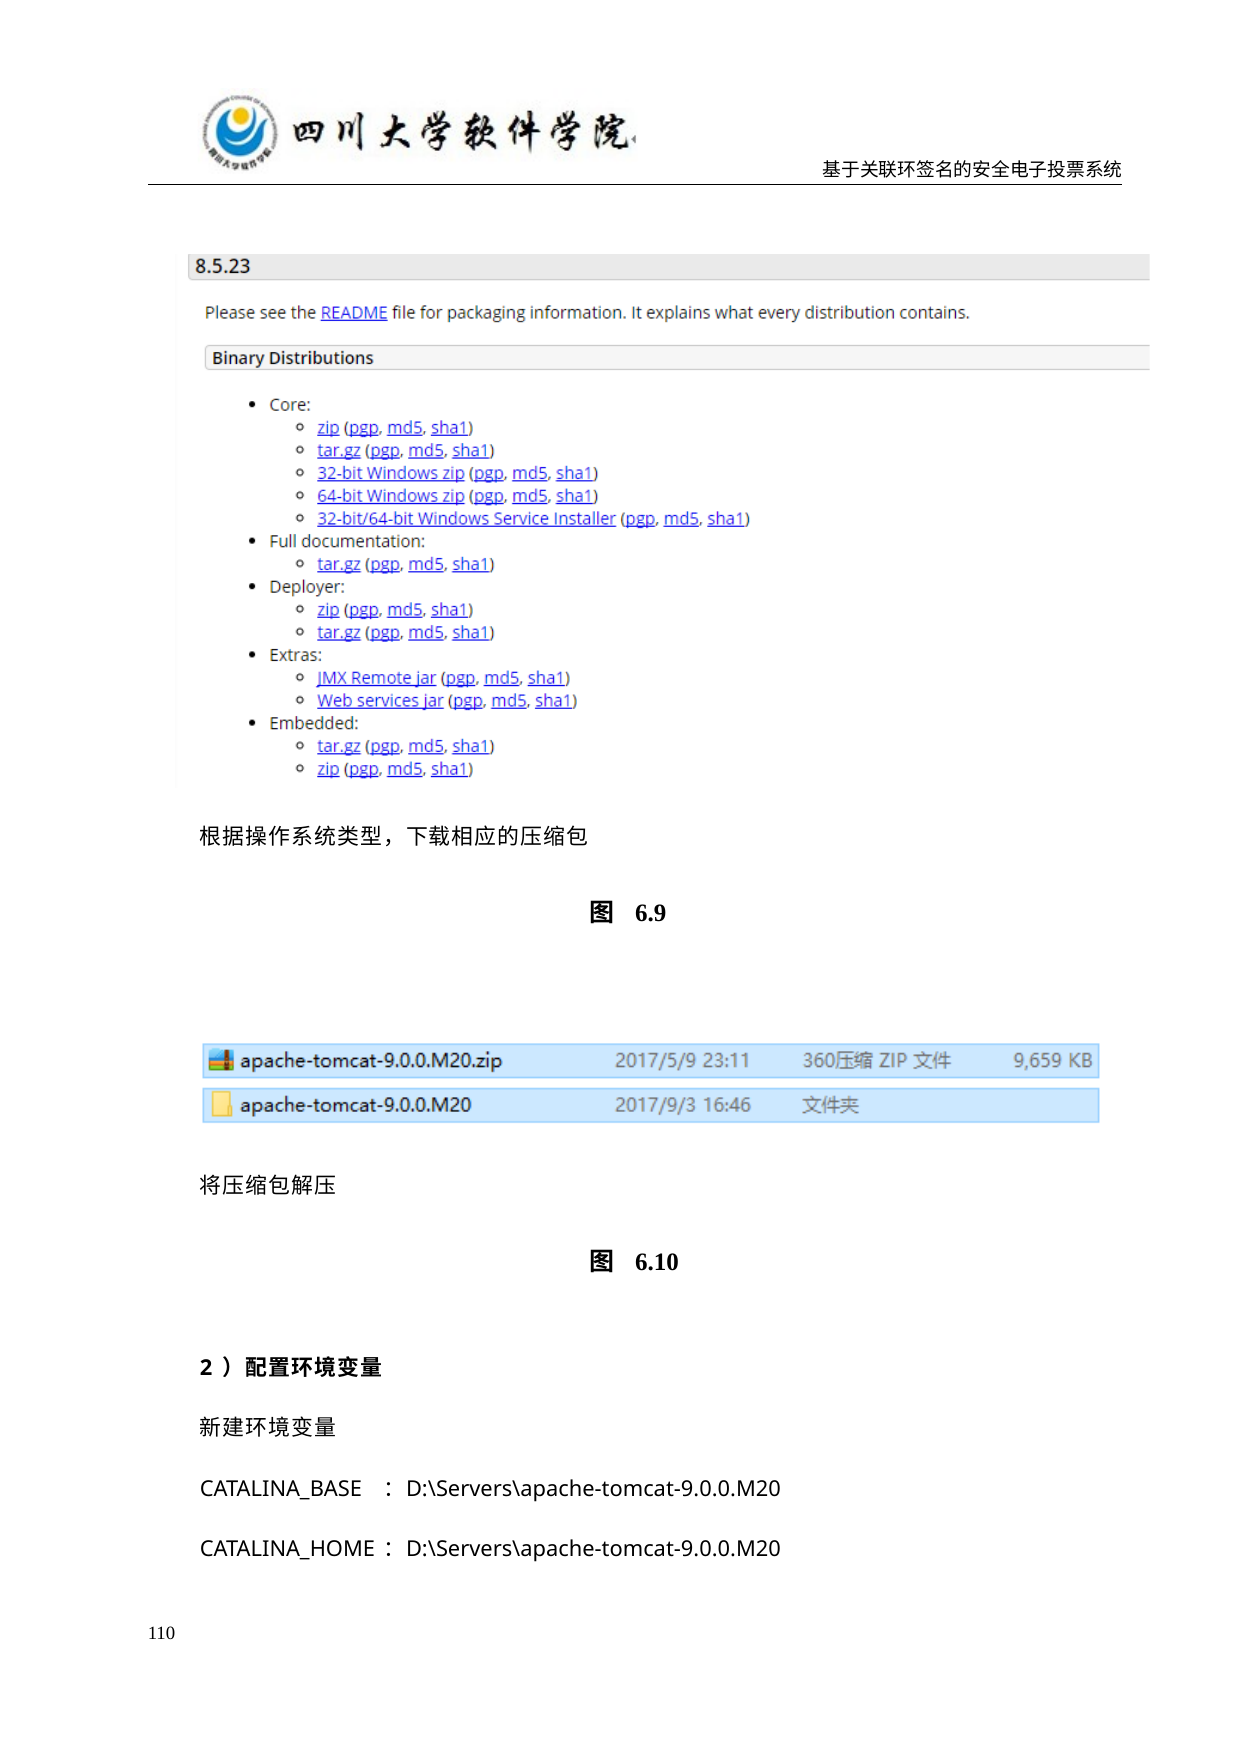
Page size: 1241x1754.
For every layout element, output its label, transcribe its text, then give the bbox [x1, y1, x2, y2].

text 图6.10 [154, 1229, 1116, 1290]
text 2）配置环境变量 [154, 1335, 1116, 1396]
picture [197, 88, 639, 177]
text CATALINA_HOME：D:\Servers\apache-tomcat-9.0.0.M20 [154, 1517, 1116, 1578]
picture [195, 1024, 1120, 1139]
text 新建环境变量 [154, 1396, 1116, 1456]
text 图6.9 [154, 881, 1116, 941]
picture [175, 254, 1150, 788]
text CATALINA_BASE：D:\Servers\apache-tomcat-9.0.0.M20 [154, 1456, 1116, 1517]
